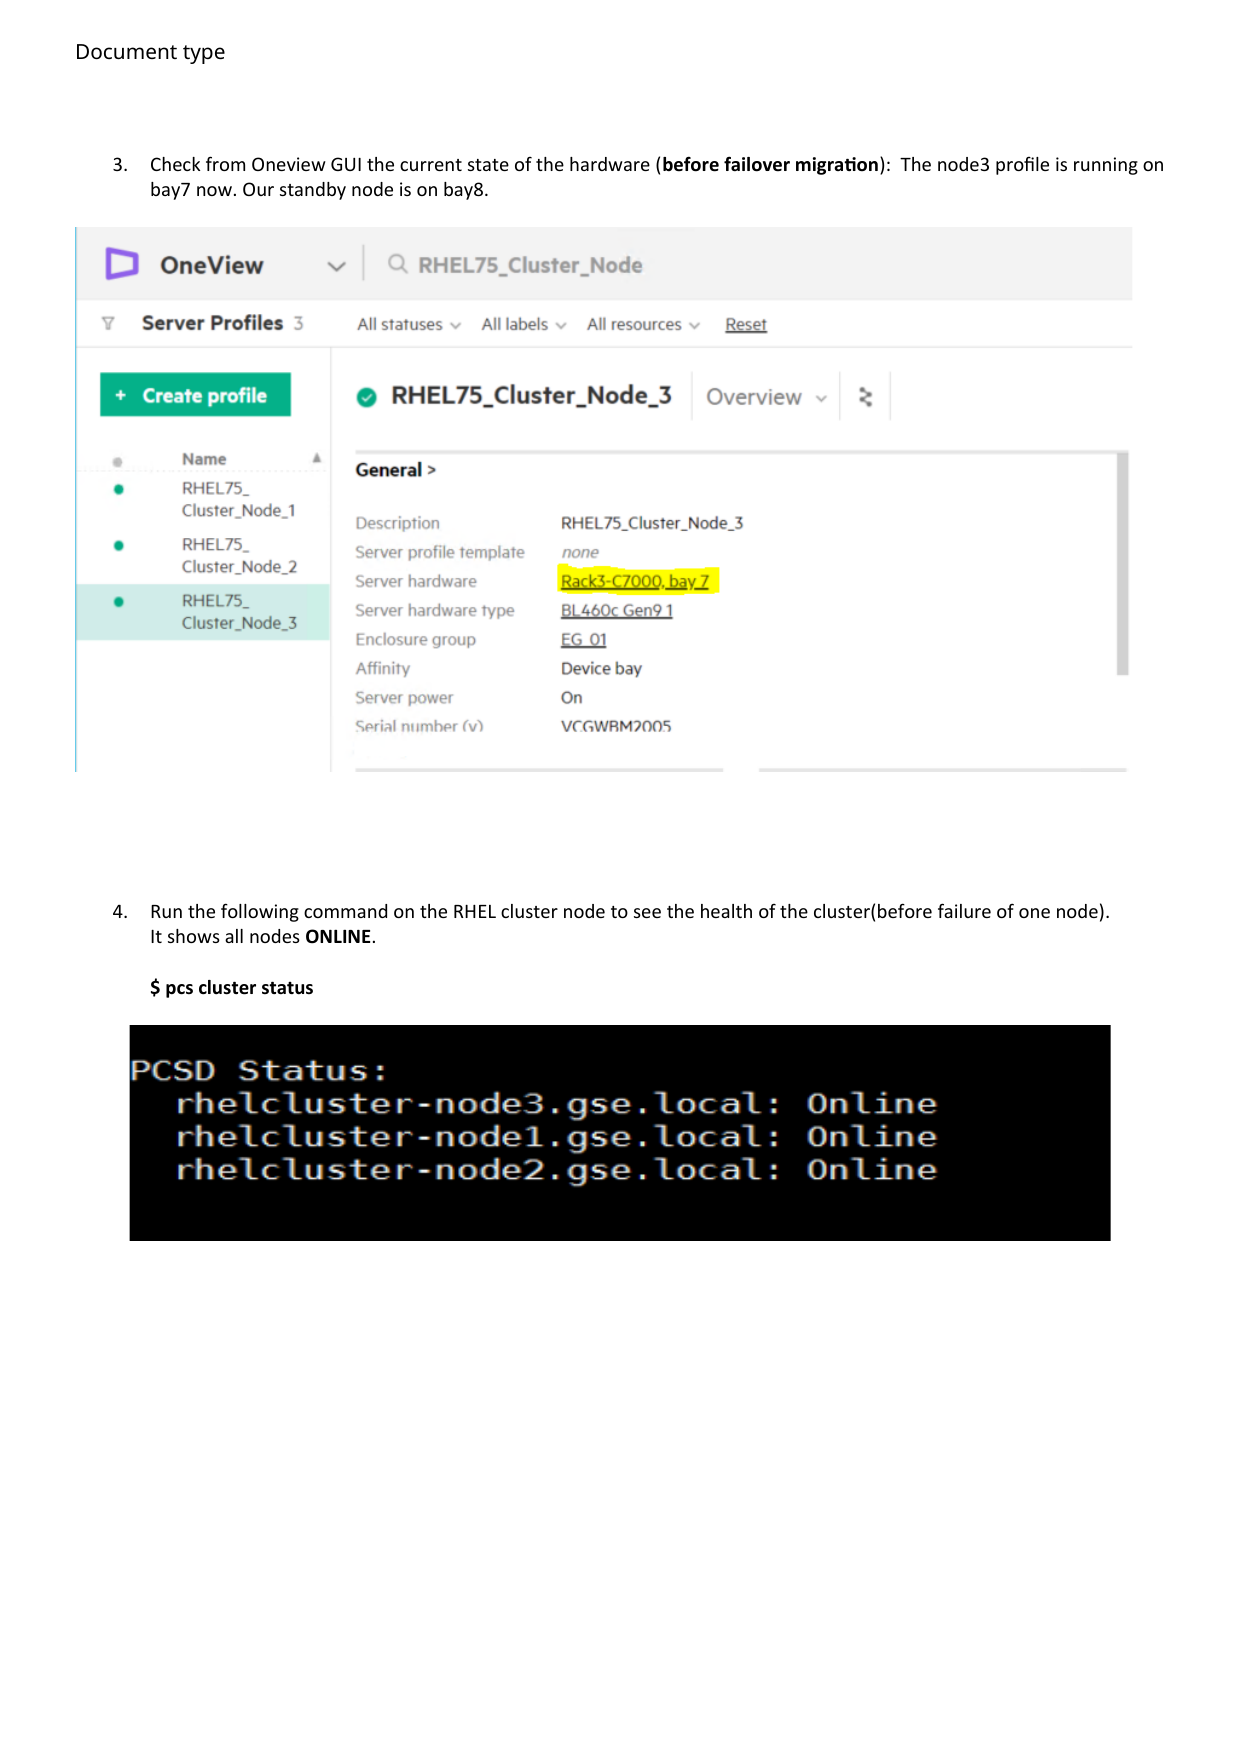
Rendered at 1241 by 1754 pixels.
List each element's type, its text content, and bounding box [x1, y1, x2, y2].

picture [129, 1025, 1111, 1241]
text $ pcs cluster status [150, 974, 1165, 1000]
text It shows all nodes ONLINE. [150, 924, 1165, 949]
list Run the following command on the RHEL cluster node to see the health of the cluster(before failure of one node). [112, 898, 1165, 924]
list Check from Oneview GUI the current state of the hardware (before failover migration): The node3 profile is running on bay7 now. Our standby node is on bay8. [112, 151, 1165, 202]
picture [75, 227, 1133, 772]
